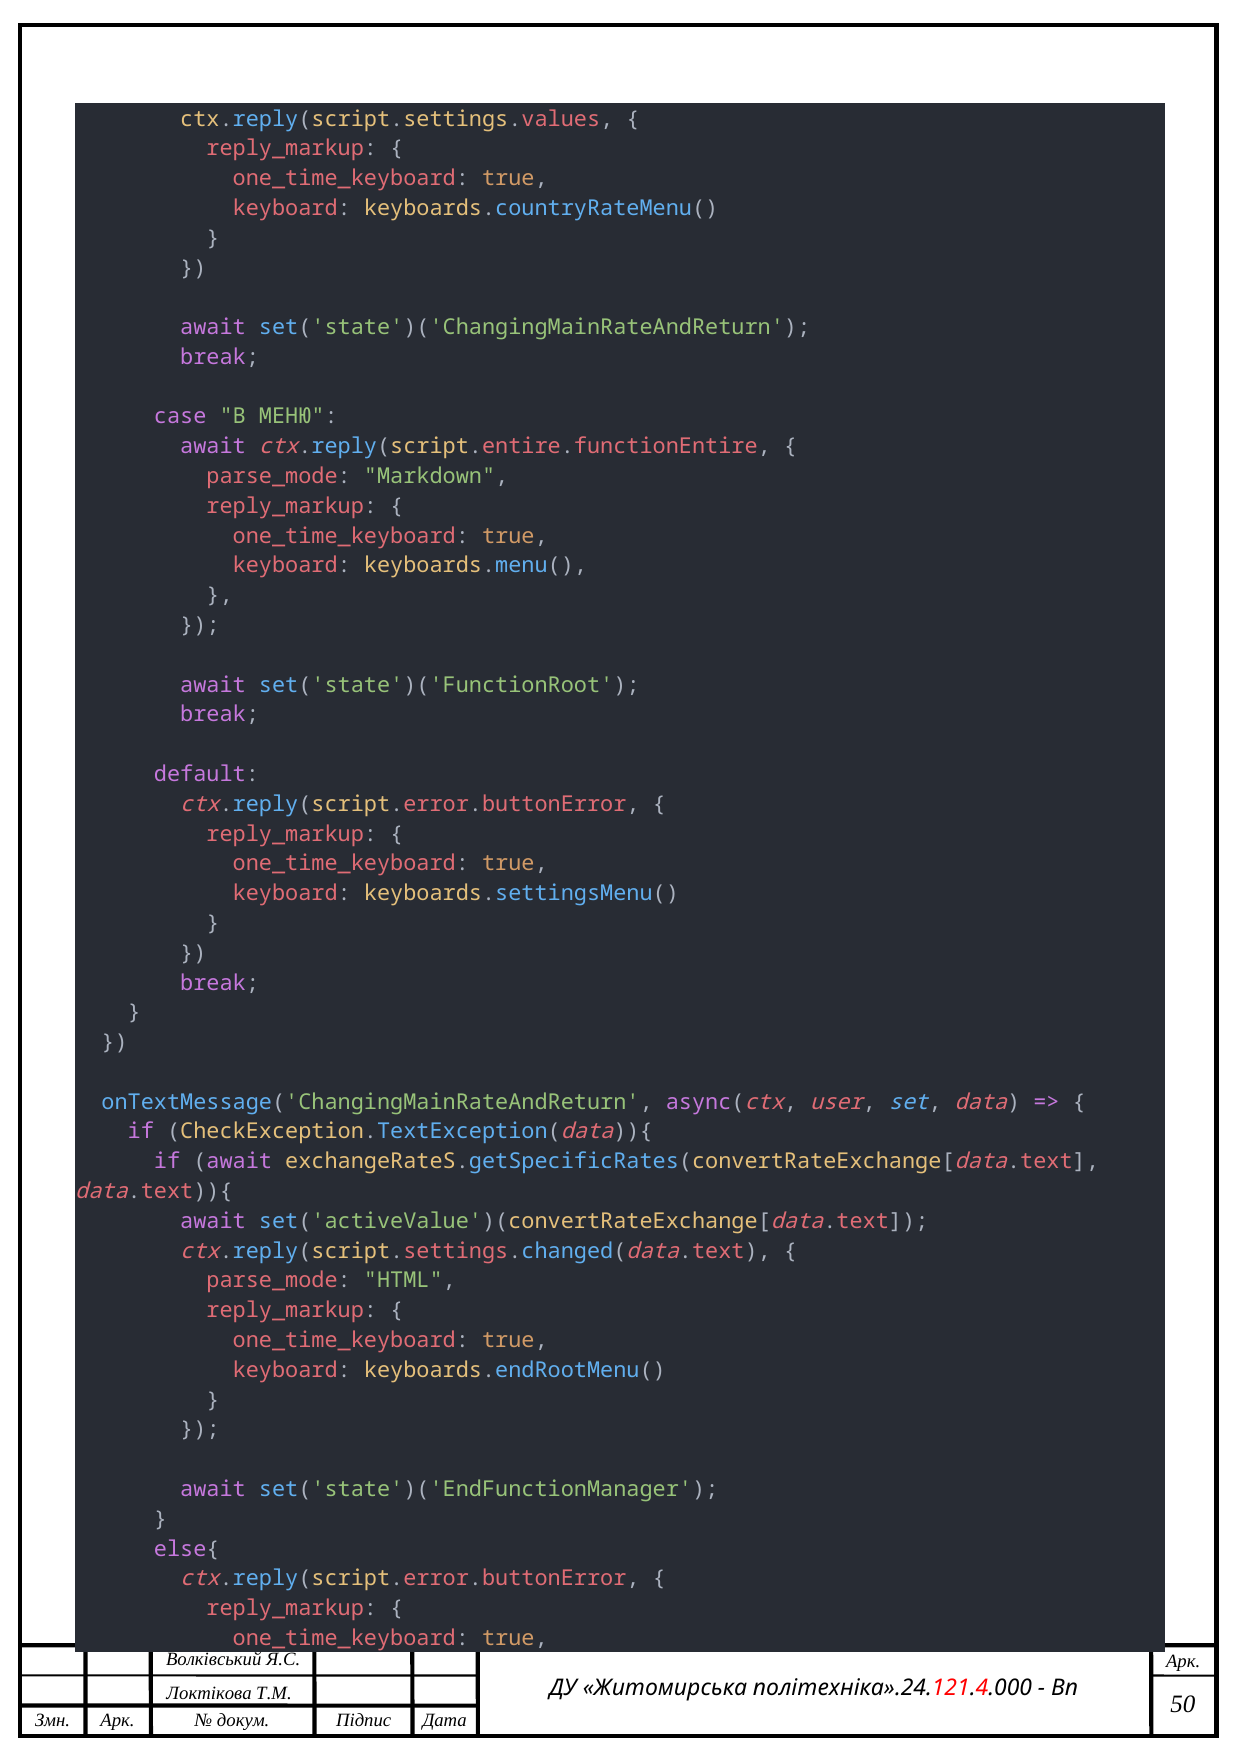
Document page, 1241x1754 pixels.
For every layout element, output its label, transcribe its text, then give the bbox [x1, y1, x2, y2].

text one_time_keyboard: true, [75, 162, 1165, 192]
text ctx.reply(script.error.buttonError, { [75, 788, 1165, 818]
text }); [75, 1413, 1165, 1443]
text await set('state')('FunctionRoot'); [75, 669, 1165, 698]
text onTextMessage('ChangingMainRateAndReturn', async(ctx, user, set, data) => { [75, 1086, 1165, 1116]
text ctx.reply(script.settings.changed(data.text), { [75, 1235, 1165, 1264]
text } [75, 222, 1165, 252]
text keyboard: keyboards.menu(), [75, 549, 1165, 579]
text keyboard: keyboards.countryRateMenu() [75, 192, 1165, 222]
text } [75, 996, 1165, 1026]
text reply_markup: { [75, 132, 1165, 162]
text }) [75, 252, 1165, 281]
text }) [75, 937, 1165, 967]
text }); [75, 609, 1165, 639]
text break; [75, 967, 1165, 996]
text await set('state')('ChangingMainRateAndReturn'); [75, 311, 1165, 341]
text }, [75, 579, 1165, 609]
text await set('state')('EndFunctionManager'); [75, 1473, 1165, 1503]
text break; [75, 341, 1165, 371]
text if (CheckException.TextException(data)){ [75, 1116, 1165, 1145]
text parse_mode: "HTML", [75, 1264, 1165, 1294]
text break; [75, 698, 1165, 728]
text } [75, 1503, 1165, 1533]
text reply_markup: { [75, 490, 1165, 520]
text reply_markup: { [75, 1294, 1165, 1324]
text keyboard: keyboards.settingsMenu() [75, 877, 1165, 907]
text one_time_keyboard: true, [75, 520, 1165, 549]
text }) [75, 1026, 1165, 1056]
text keyboard: keyboards.endRootMenu() [75, 1354, 1165, 1384]
text case "В МЕНЮ": [75, 401, 1165, 430]
text } [75, 1384, 1165, 1413]
text one_time_keyboard: true, [75, 847, 1165, 877]
text ctx.reply(script.settings.values, { [75, 103, 1165, 132]
text } [75, 907, 1165, 937]
text await ctx.reply(script.entire.functionEntire, { [75, 430, 1165, 460]
text else{ [75, 1533, 1165, 1562]
text await set('activeValue')(convertRateExchange[data.text]); [75, 1205, 1165, 1235]
text if (await exchangeRateS.getSpecificRates(convertRateExchange[data.text], data.text)){ [75, 1145, 1165, 1205]
text parse_mode: "Markdown", [75, 460, 1165, 490]
text default: [75, 758, 1165, 788]
text one_time_keyboard: true, [75, 1622, 1165, 1652]
text one_time_keyboard: true, [75, 1324, 1165, 1354]
text reply_markup: { [75, 818, 1165, 847]
text reply_markup: { [75, 1592, 1165, 1622]
text ctx.reply(script.error.buttonError, { [75, 1562, 1165, 1592]
